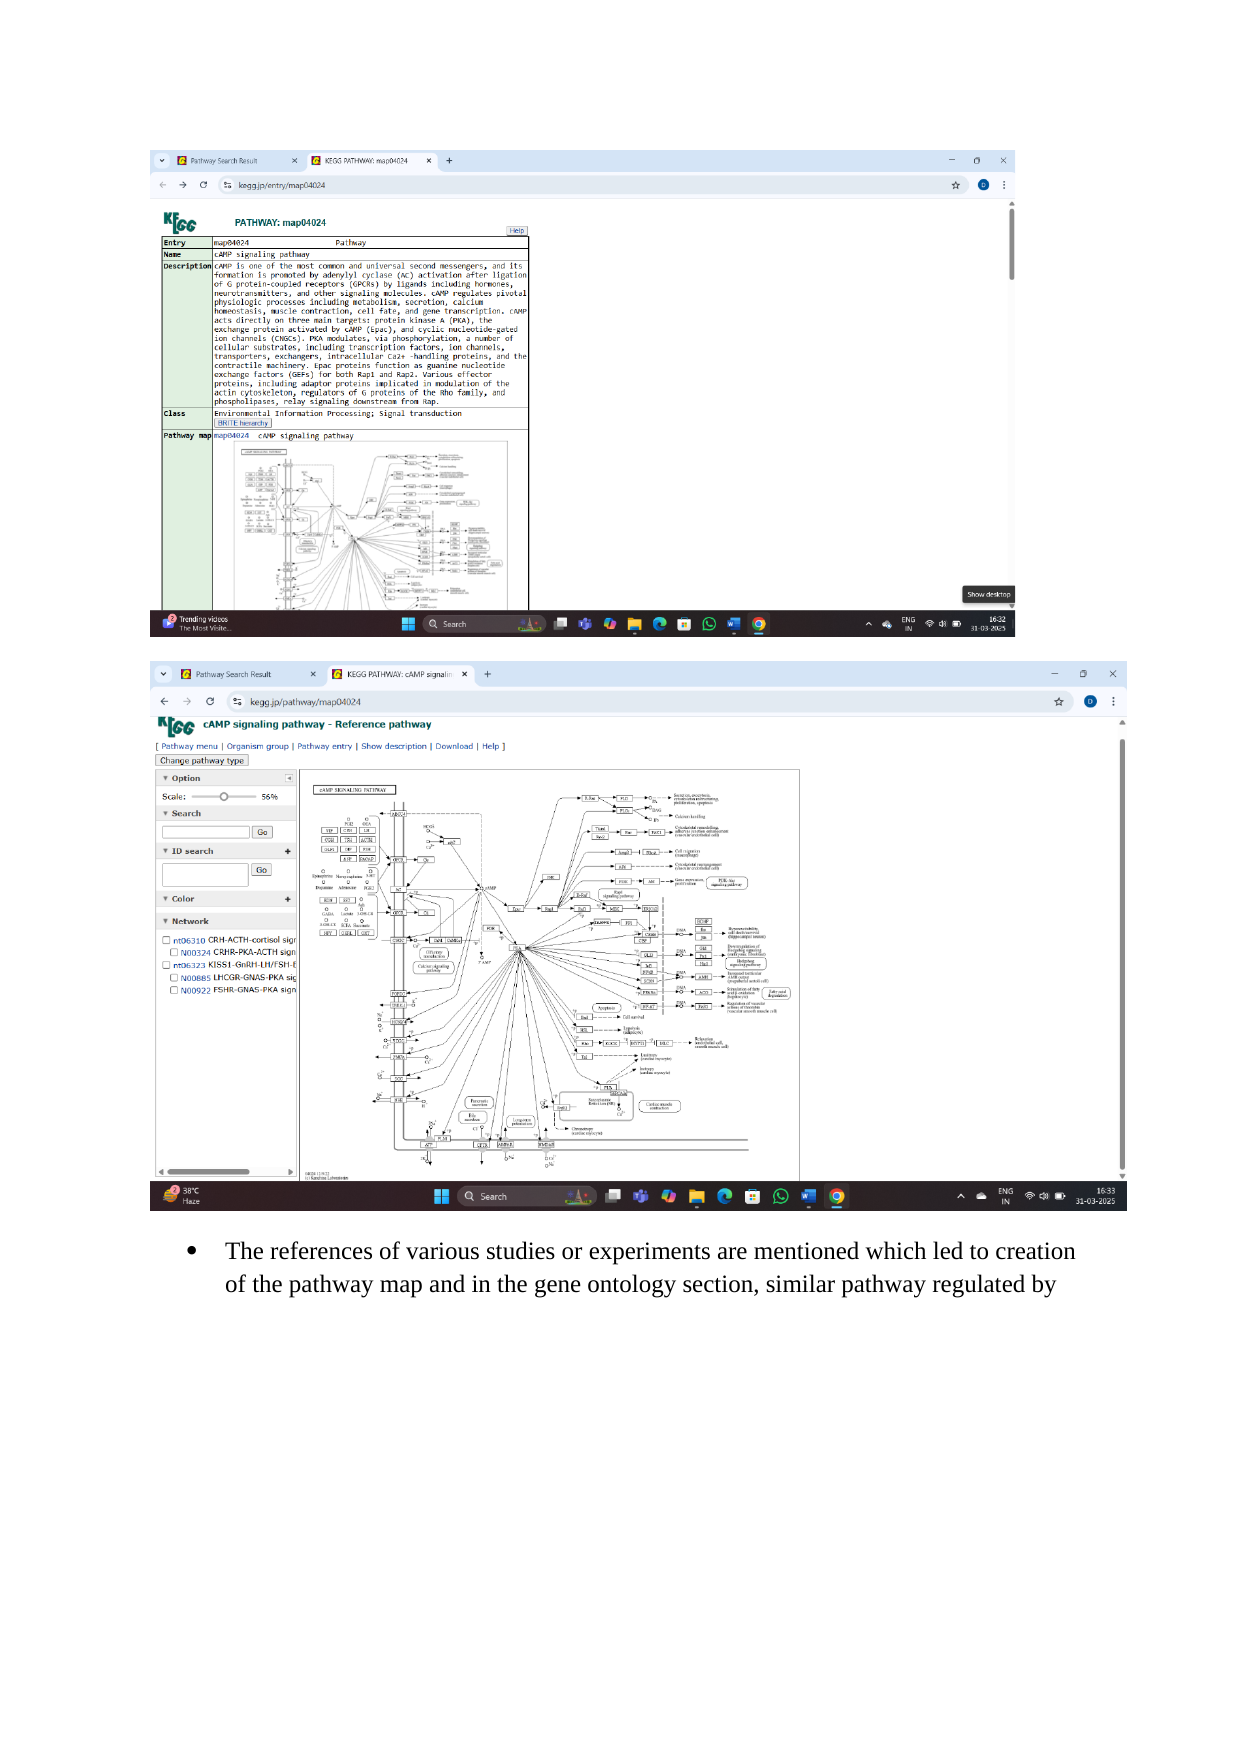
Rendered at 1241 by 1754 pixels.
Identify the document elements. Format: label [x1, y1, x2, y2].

picture [150, 150, 1016, 637]
list [187, 1236, 1090, 1298]
picture [150, 661, 1127, 1211]
